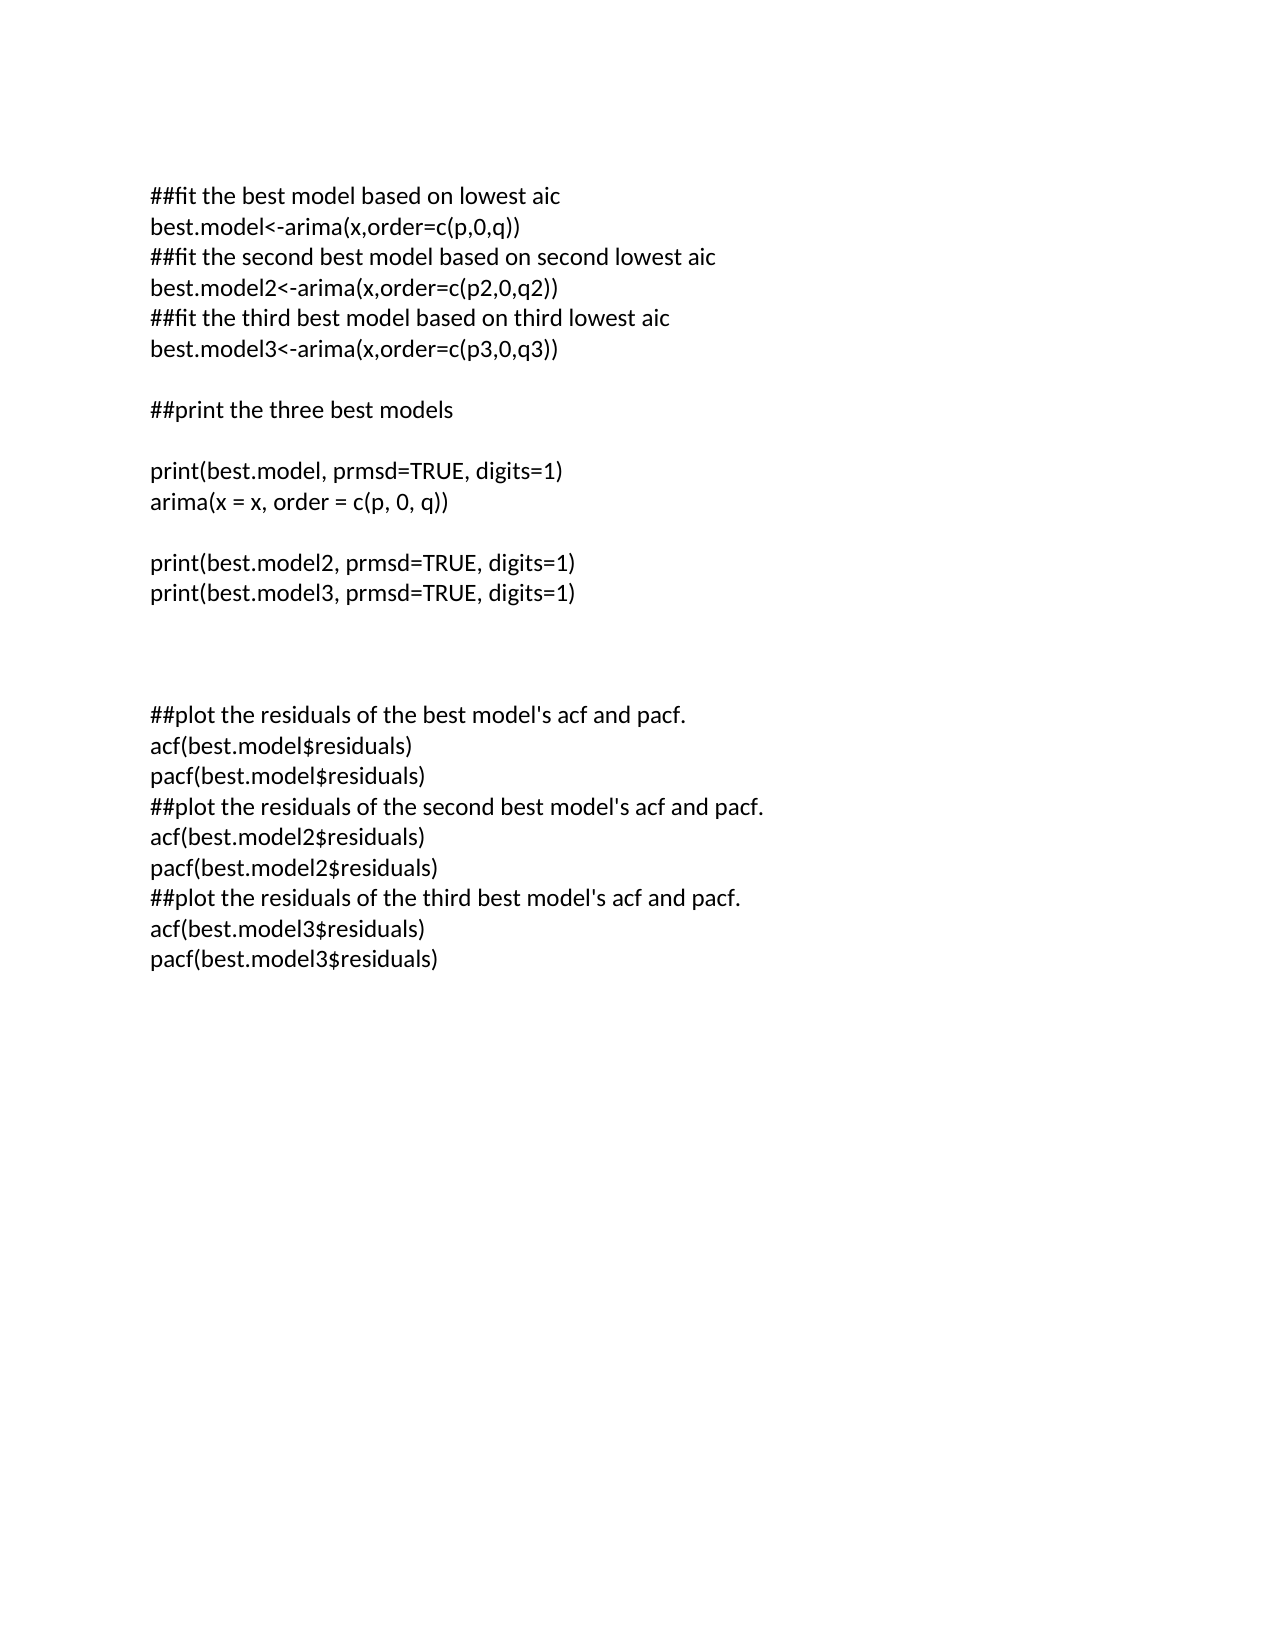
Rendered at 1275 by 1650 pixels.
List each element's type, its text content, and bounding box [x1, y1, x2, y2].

text best.model<-arima(x,order=c(p,0,q)) [150, 211, 1125, 242]
text pacf(best.model3$residuals) [150, 943, 1125, 974]
text ##fit the best model based on lowest aic [150, 181, 1125, 211]
text arima(x = x, order = c(p, 0, q)) [150, 486, 1125, 516]
text print(best.model2, prmsd=TRUE, digits=1) [150, 547, 1125, 577]
text best.model2<-arima(x,order=c(p2,0,q2)) [150, 272, 1125, 303]
text ##plot the residuals of the second best model's acf and pacf. [150, 791, 1125, 821]
text acf(best.model3$residuals) [150, 913, 1125, 943]
text print(best.model, prmsd=TRUE, digits=1) [150, 455, 1125, 486]
text best.model3<-arima(x,order=c(p3,0,q3)) [150, 333, 1125, 364]
text ##fit the second best model based on second lowest aic [150, 242, 1125, 272]
text ##fit the third best model based on third lowest aic [150, 303, 1125, 333]
text pacf(best.model$residuals) [150, 760, 1125, 791]
text acf(best.model$residuals) [150, 730, 1125, 760]
text ##plot the residuals of the third best model's acf and pacf. [150, 882, 1125, 913]
text acf(best.model2$residuals) [150, 821, 1125, 852]
text print(best.model3, prmsd=TRUE, digits=1) [150, 577, 1125, 608]
text pacf(best.model2$residuals) [150, 852, 1125, 882]
text ##print the three best models [150, 394, 1125, 425]
text ##plot the residuals of the best model's acf and pacf. [150, 699, 1125, 730]
